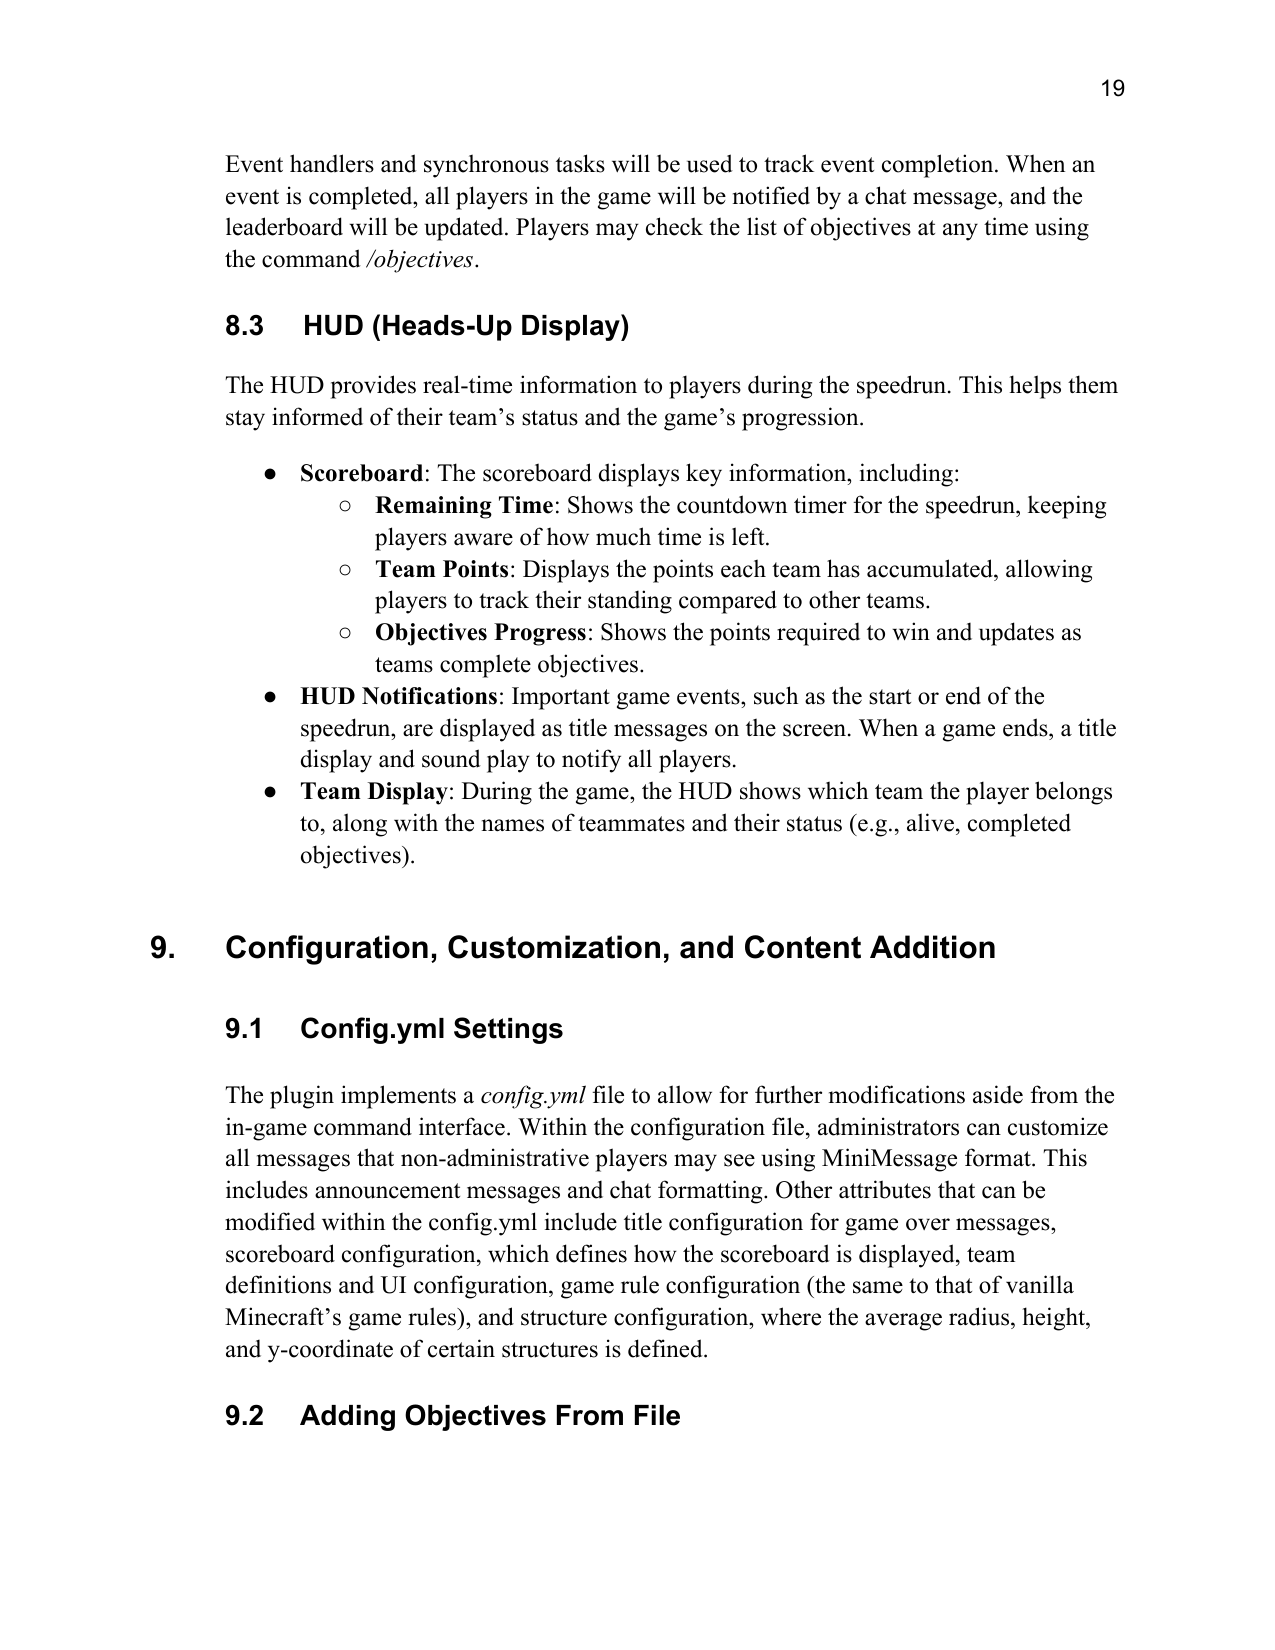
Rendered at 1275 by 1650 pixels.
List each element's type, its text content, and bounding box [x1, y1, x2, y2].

list Team Points: Displays the points each team has accumulated, allowing players to track their standing compared to other teams. [337, 555, 1125, 614]
text 9.2 Adding Objectives From File [225, 1398, 1125, 1431]
text Event handlers and synchronous tasks will be used to track event completion. When an event is completed, all players in the game will be notified by a chat message, and the leaderboard will be updated. Players may check the list of objectives at any time using the command /objectives. [225, 150, 1125, 273]
list Objectives Progress: Shows the points required to win and updates as teams complete objectives. [337, 618, 1125, 678]
list HUD Notifications: Important game events, such as the start or end of the speedrun, are displayed as title messages on the screen. When a game ends, a title display and sound play to notify all players. [262, 682, 1125, 773]
list Team Display: During the game, the HUD shows which team the player belongs to, along with the names of teammates and their status (e.g., alive, completed objectives). [262, 777, 1125, 868]
text 8.3 HUD (Heads-Up Display) [150, 309, 1125, 341]
text 9.1 Config.yml Settings [150, 1012, 1125, 1044]
text 9. Configuration, Customization, and Content Addition [150, 929, 1125, 965]
list Scoreboard: The scoreboard displays key information, including: [262, 459, 1125, 487]
text The plugin implements a config.yml file to allow for further modifications aside from the in-game command interface. Within the configuration file, administrators can customize all messages that non-administrative players may see using MiniMessage format. This includes announcement messages and chat formatting. Other attributes that can be modified within the config.yml include title configuration for game over messages, scoreboard configuration, which defines how the scoreboard is displayed, team definitions and UI configuration, game rule configuration (the same to that of vanilla Minecraft’s game rules), and structure configuration, where the average radius, height, and y-coordinate of certain structures is defined. [225, 1081, 1125, 1363]
text The HUD provides real-time information to players during the speedrun. This helps them stay informed of their team’s status and the game’s progression. [225, 371, 1125, 431]
list Remaining Time: Shows the countdown timer for the speedrun, keeping players aware of how much time is left. [337, 491, 1125, 551]
